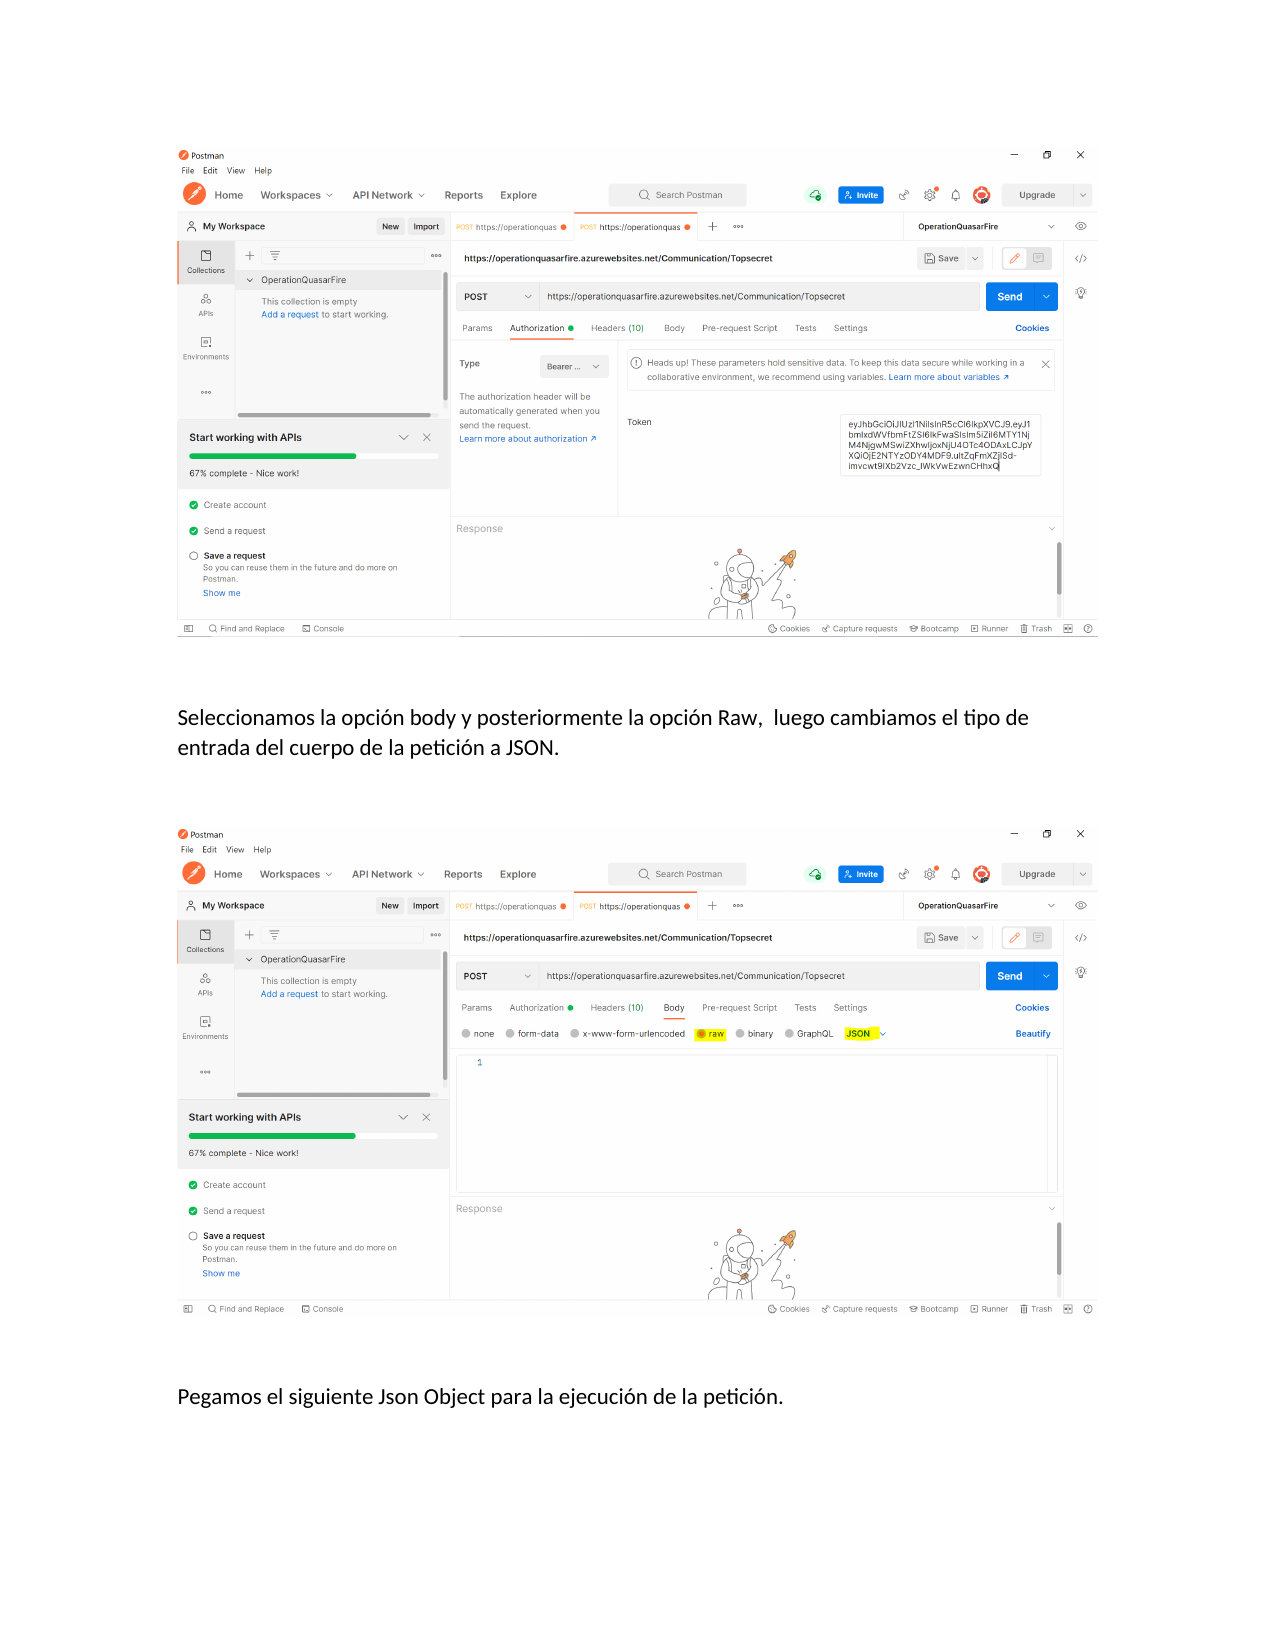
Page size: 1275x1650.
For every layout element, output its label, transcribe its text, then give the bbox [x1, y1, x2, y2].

text Seleccionamos la opción body y posteriormente la opción Raw, luego cambiamos el tipo de entrada del cuerpo de la petición a JSON. [177, 703, 1098, 761]
picture [177, 147, 1098, 637]
text Pegamos el siguiente Json Object para la ejecución de la petición. [177, 1382, 1098, 1410]
picture [177, 826, 1098, 1317]
